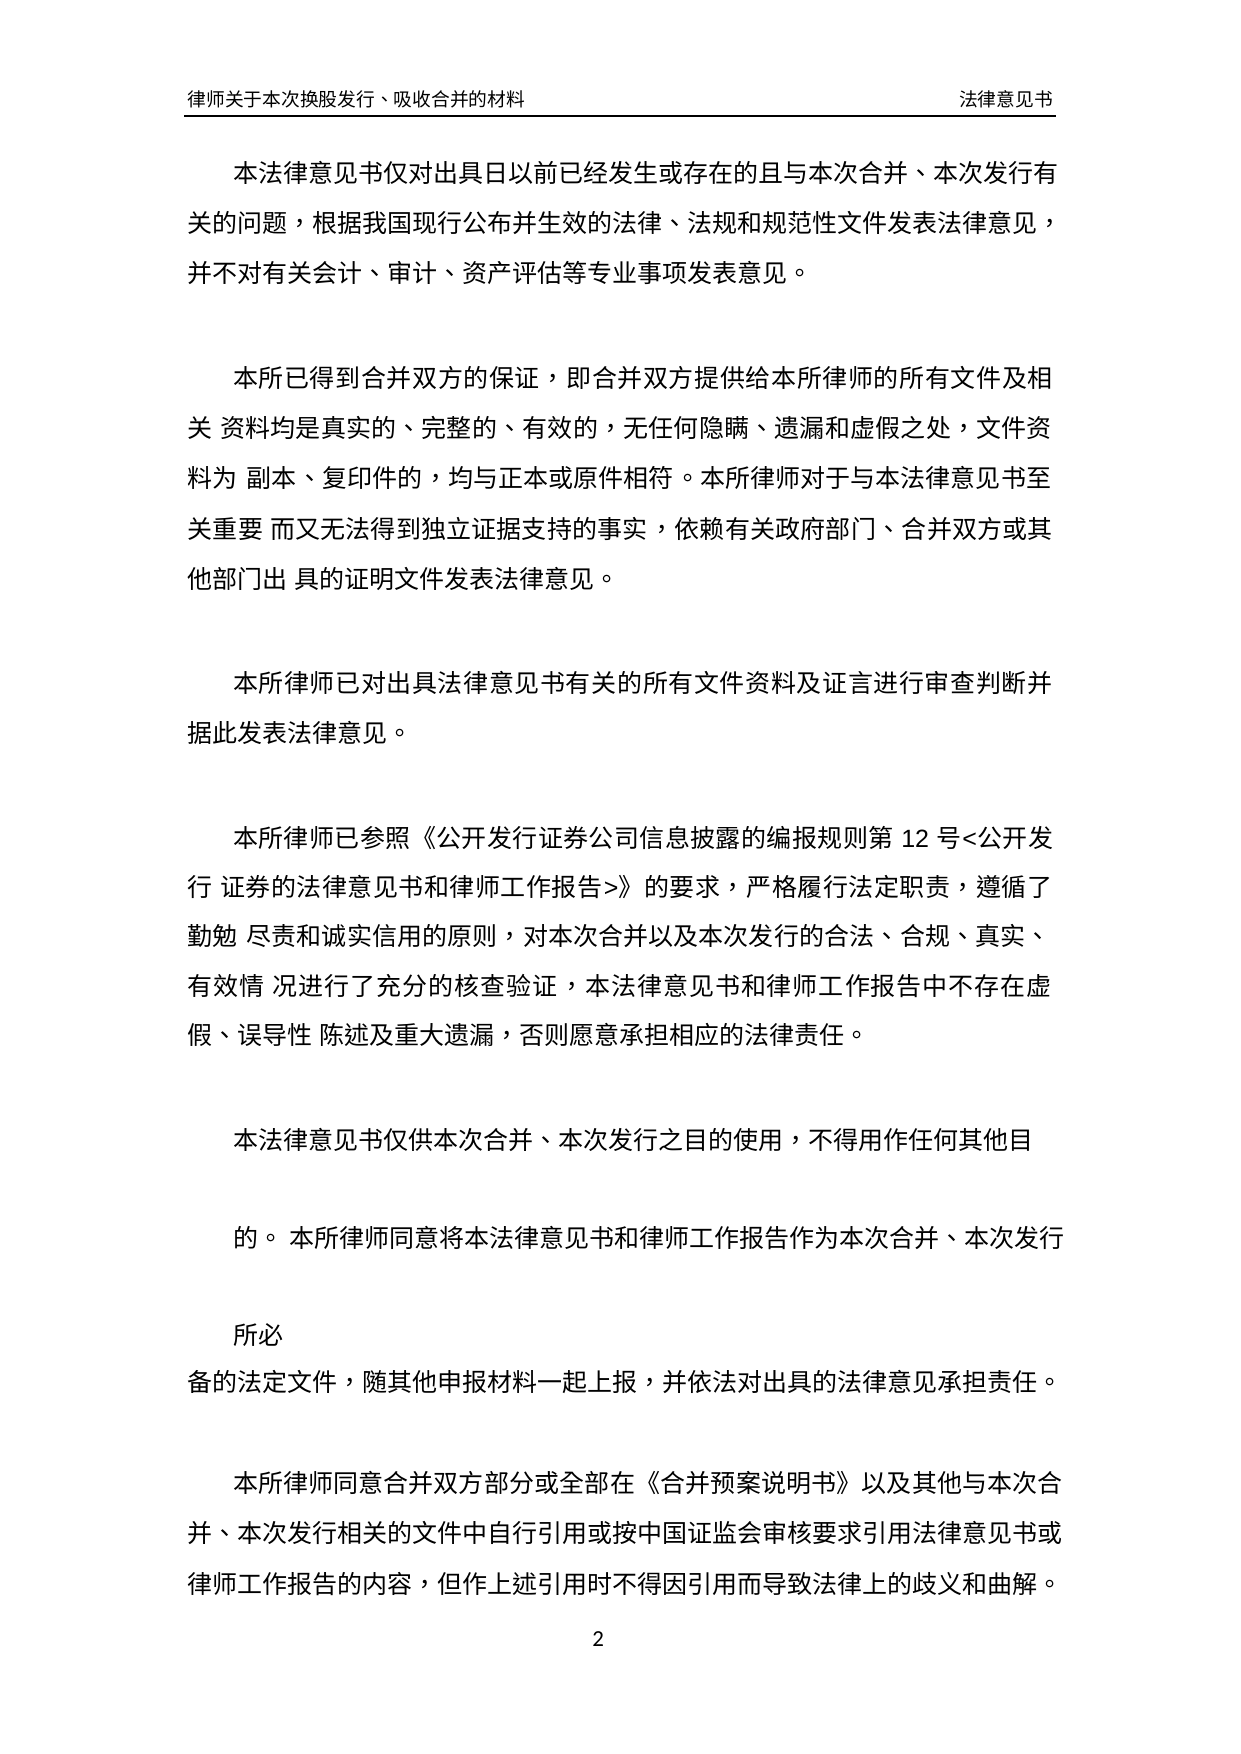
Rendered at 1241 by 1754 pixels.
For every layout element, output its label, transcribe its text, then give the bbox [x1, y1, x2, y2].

text 本法律意见书仅对出具日以前已经发生或存在的且与本次合并、本次发行有 关的问题，根据我国现行公布并生效的法律、法规和规范性文件发表法律意见， 并不对有关会计、审计、资产评估等专业事项发表意见。 [187, 156, 1063, 290]
text 本所律师已参照《公开发行证券公司信息披露的编报规则第 12 号<公开发行 证券的法律意见书和律师工作报告>》的要求，严格履行法定职责，遵循了勤勉 尽责和诚实信用的原则，对本次合并以及本次发行的合法、合规、真实、有效情 况进行了充分的核查验证，本法律意见书和律师工作报告中不存在虚假、误导性 陈述及重大遗漏，否则愿意承担相应的法律责任。 [187, 820, 1053, 1052]
text 备的法定文件，随其他申报材料一起上报，并依法对出具的法律意见承担责任。 [187, 1364, 1078, 1398]
text 本所律师同意合并双方部分或全部在《合并预案说明书》以及其他与本次合 并、本次发行相关的文件中自行引用或按中国证监会审核要求引用法律意见书或 律师工作报告的内容，但作上述引用时不得因引用而导致法律上的歧义和曲解。 [187, 1466, 1063, 1600]
text 本所已得到合并双方的保证，即合并双方提供给本所律师的所有文件及相关 资料均是真实的、完整的、有效的，无任何隐瞒、遗漏和虚假之处，文件资料为 副本、复印件的，均与正本或原件相符。本所律师对于与本法律意见书至关重要 而又无法得到独立证据支持的事实，依赖有关政府部门、合并双方或其他部门出 具的证明文件发表法律意见。 [187, 360, 1053, 596]
text 本法律意见书仅供本次合并、本次发行之目的使用，不得用作任何其他目的。 本所律师同意将本法律意见书和律师工作报告作为本次合并、本次发行所必 [233, 1072, 1066, 1364]
text 本所律师已对出具法律意见书有关的所有文件资料及证言进行审查判断并 据此发表法律意见。 [187, 666, 1054, 750]
